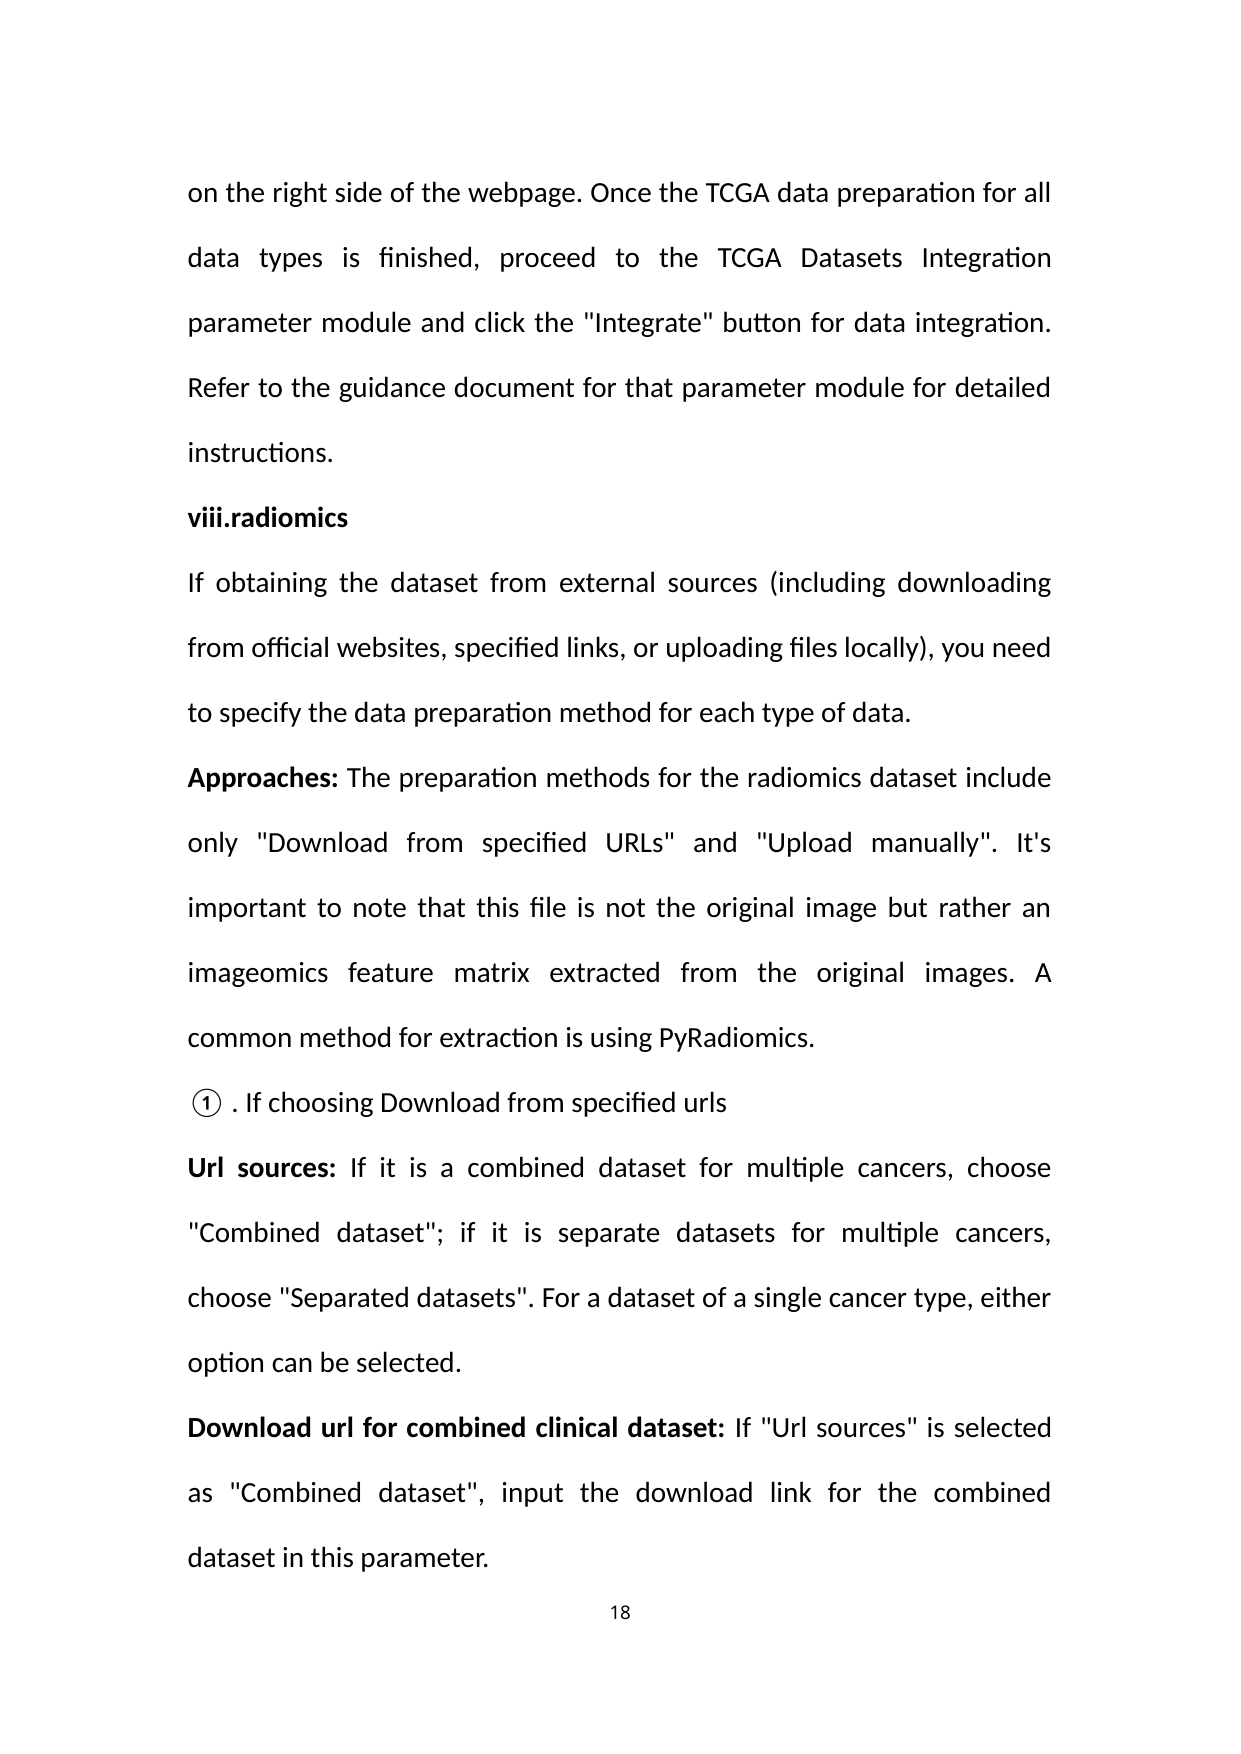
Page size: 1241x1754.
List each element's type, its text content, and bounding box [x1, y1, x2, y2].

text Url sources: If it is a combined dataset for multiple cancers, choose "Combined dataset"; if it is separate datasets for multiple cancers, choose "Separated datasets". For a dataset of a single cancer type, either option can be selected. [187, 1135, 1053, 1395]
subtitle viii.radiomics [187, 485, 1053, 550]
text If obtaining the dataset from external sources (including downloading from official websites, specified links, or uploading files locally), you need to specify the data preparation method for each type of data. [187, 550, 1053, 745]
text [187, 160, 1053, 485]
text Download url for combined clinical dataset: If "Url sources" is selected as "Combined dataset", input the download link for the combined dataset in this parameter. [187, 1395, 1053, 1590]
list . If choosing Download from specified urls [187, 1070, 1053, 1135]
text Approaches: The preparation methods for the radiomics dataset include only "Download from specified URLs" and "Upload manually". It's important to note that this file is not the original image but rather an imageomics feature matrix extracted from the original images. A common method for extraction is using PyRadiomics. [187, 745, 1053, 1070]
